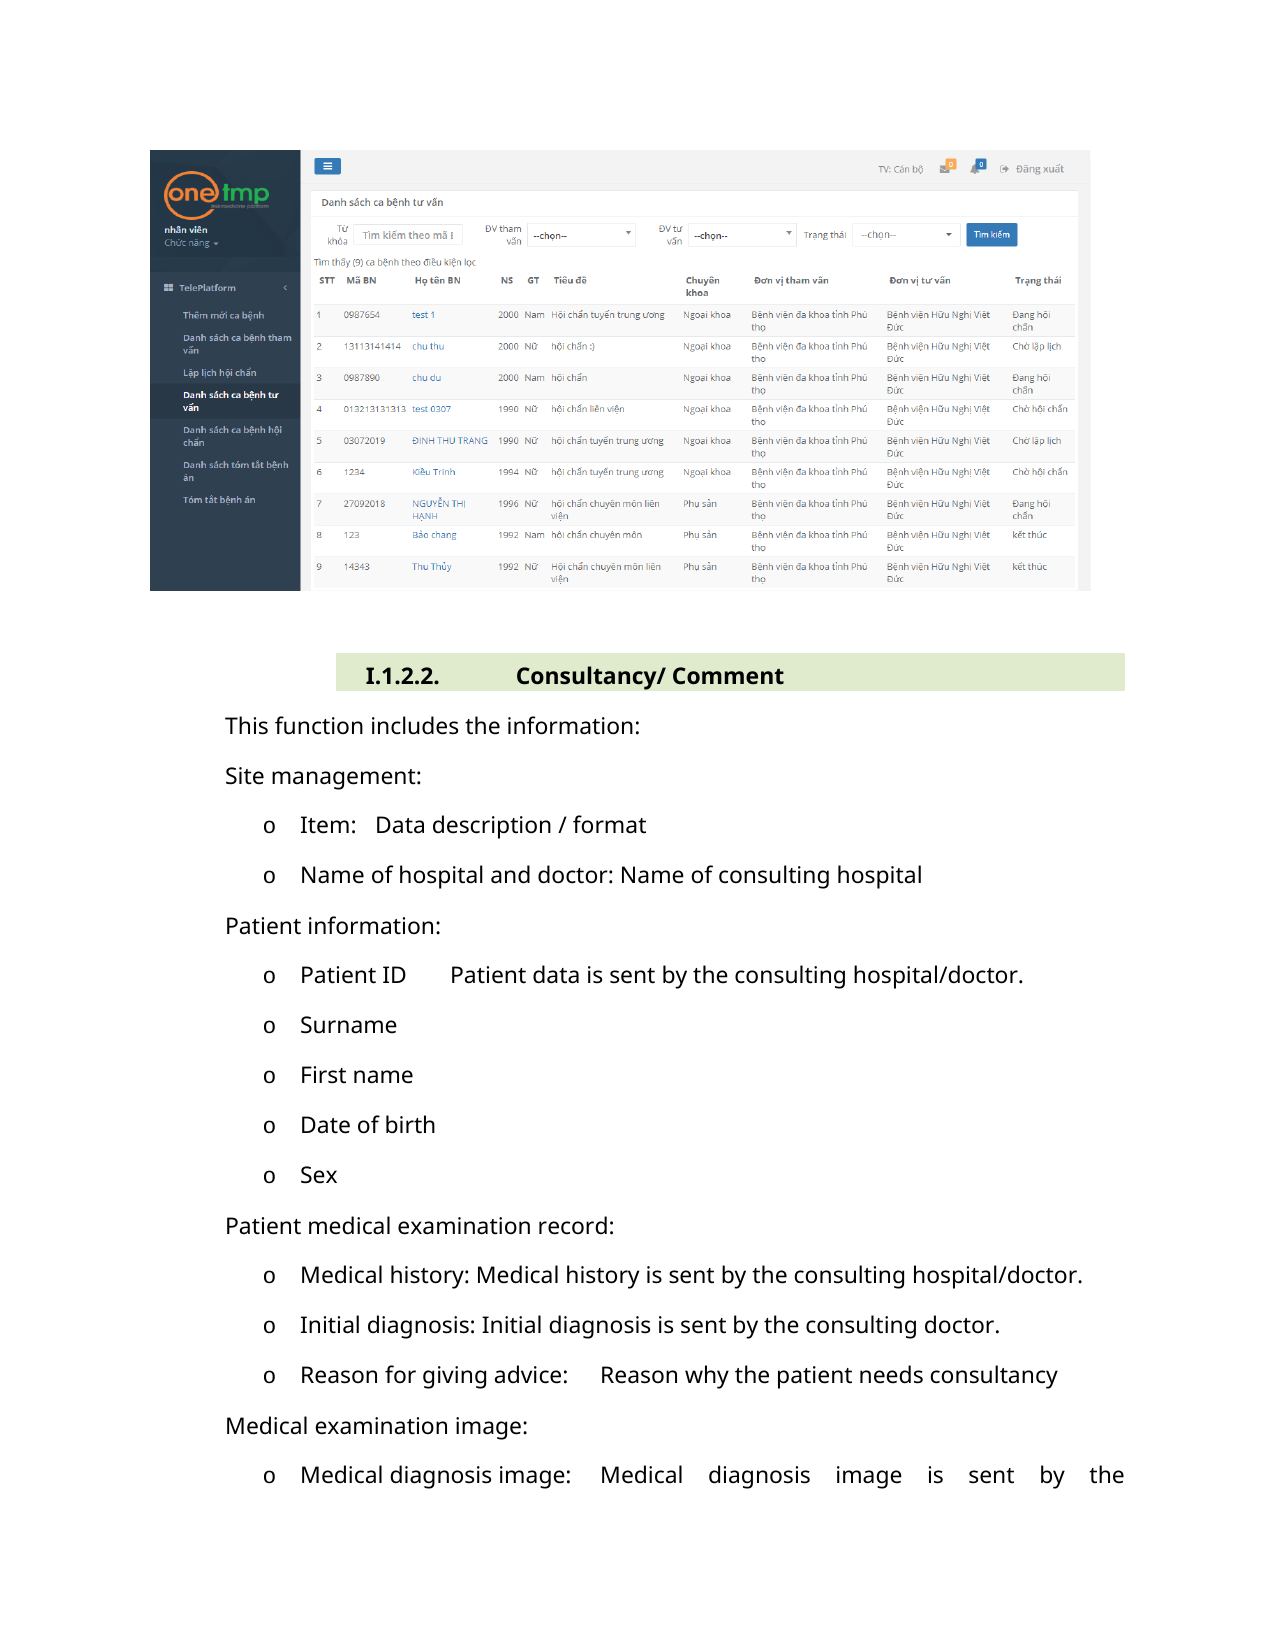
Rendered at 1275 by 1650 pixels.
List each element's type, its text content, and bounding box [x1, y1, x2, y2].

subtitle Consultancy/ Comment [336, 653, 1125, 691]
text Patient medical examination record: [150, 1203, 1125, 1241]
list Date of birth [262, 1103, 1125, 1141]
text Medical examination image: [150, 1403, 1125, 1441]
list Surname [262, 1003, 1125, 1041]
text This function includes the information: [150, 703, 1125, 741]
list Initial diagnosis: Initial diagnosis is sent by the consulting doctor. [262, 1303, 1125, 1341]
list Item: Data description / format [262, 803, 1125, 841]
picture [150, 150, 1091, 591]
list Name of hospital and doctor: Name of consulting hospital [262, 853, 1125, 891]
text Site management: [150, 753, 1125, 791]
text Patient information: [150, 903, 1125, 941]
list First name [262, 1053, 1125, 1091]
list Patient ID Patient data is sent by the consulting hospital/doctor. [262, 953, 1125, 991]
list Sex [262, 1153, 1125, 1191]
list Medical history: Medical history is sent by the consulting hospital/doctor. [262, 1253, 1125, 1291]
list Reason for giving advice: Reason why the patient needs consultancy [262, 1353, 1125, 1391]
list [262, 1453, 1125, 1491]
